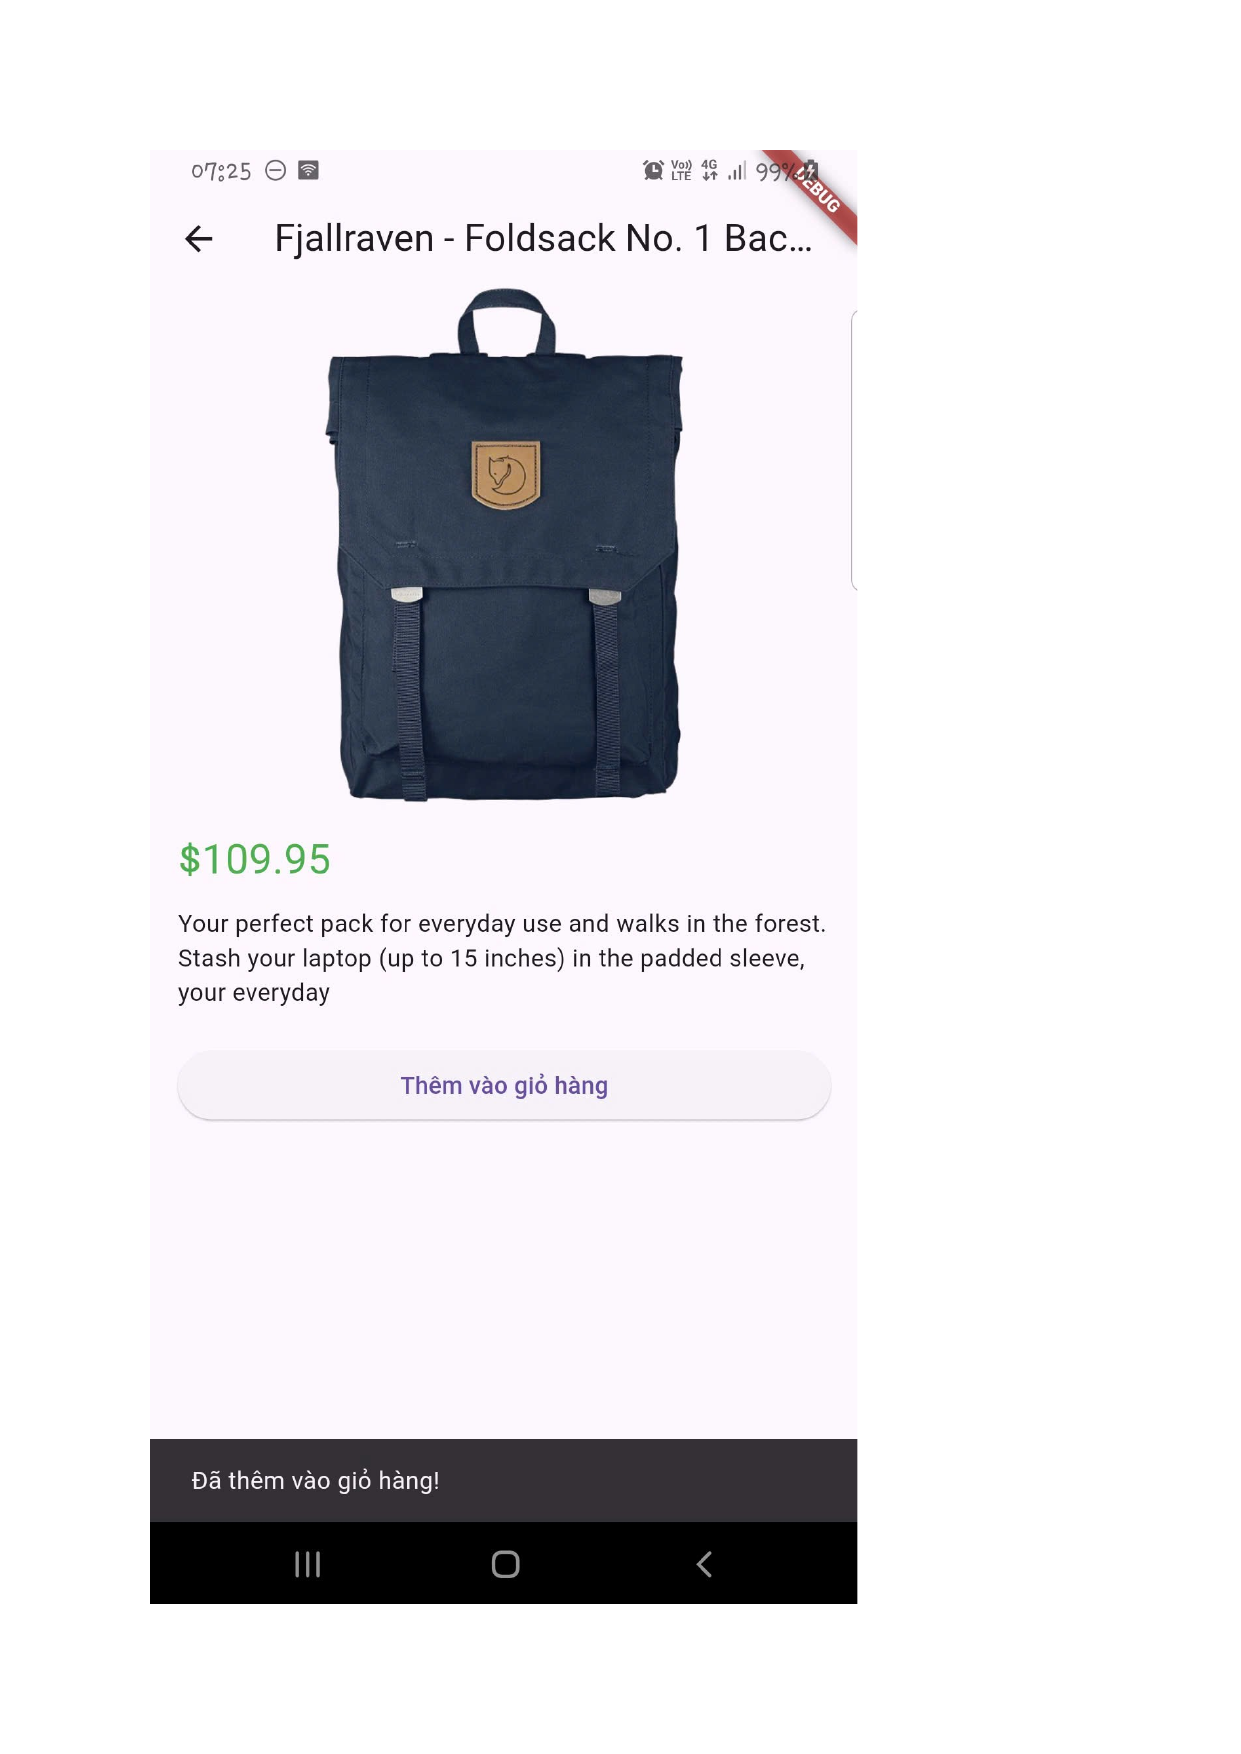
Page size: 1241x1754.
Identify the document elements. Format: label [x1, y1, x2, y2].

picture [150, 150, 858, 1604]
